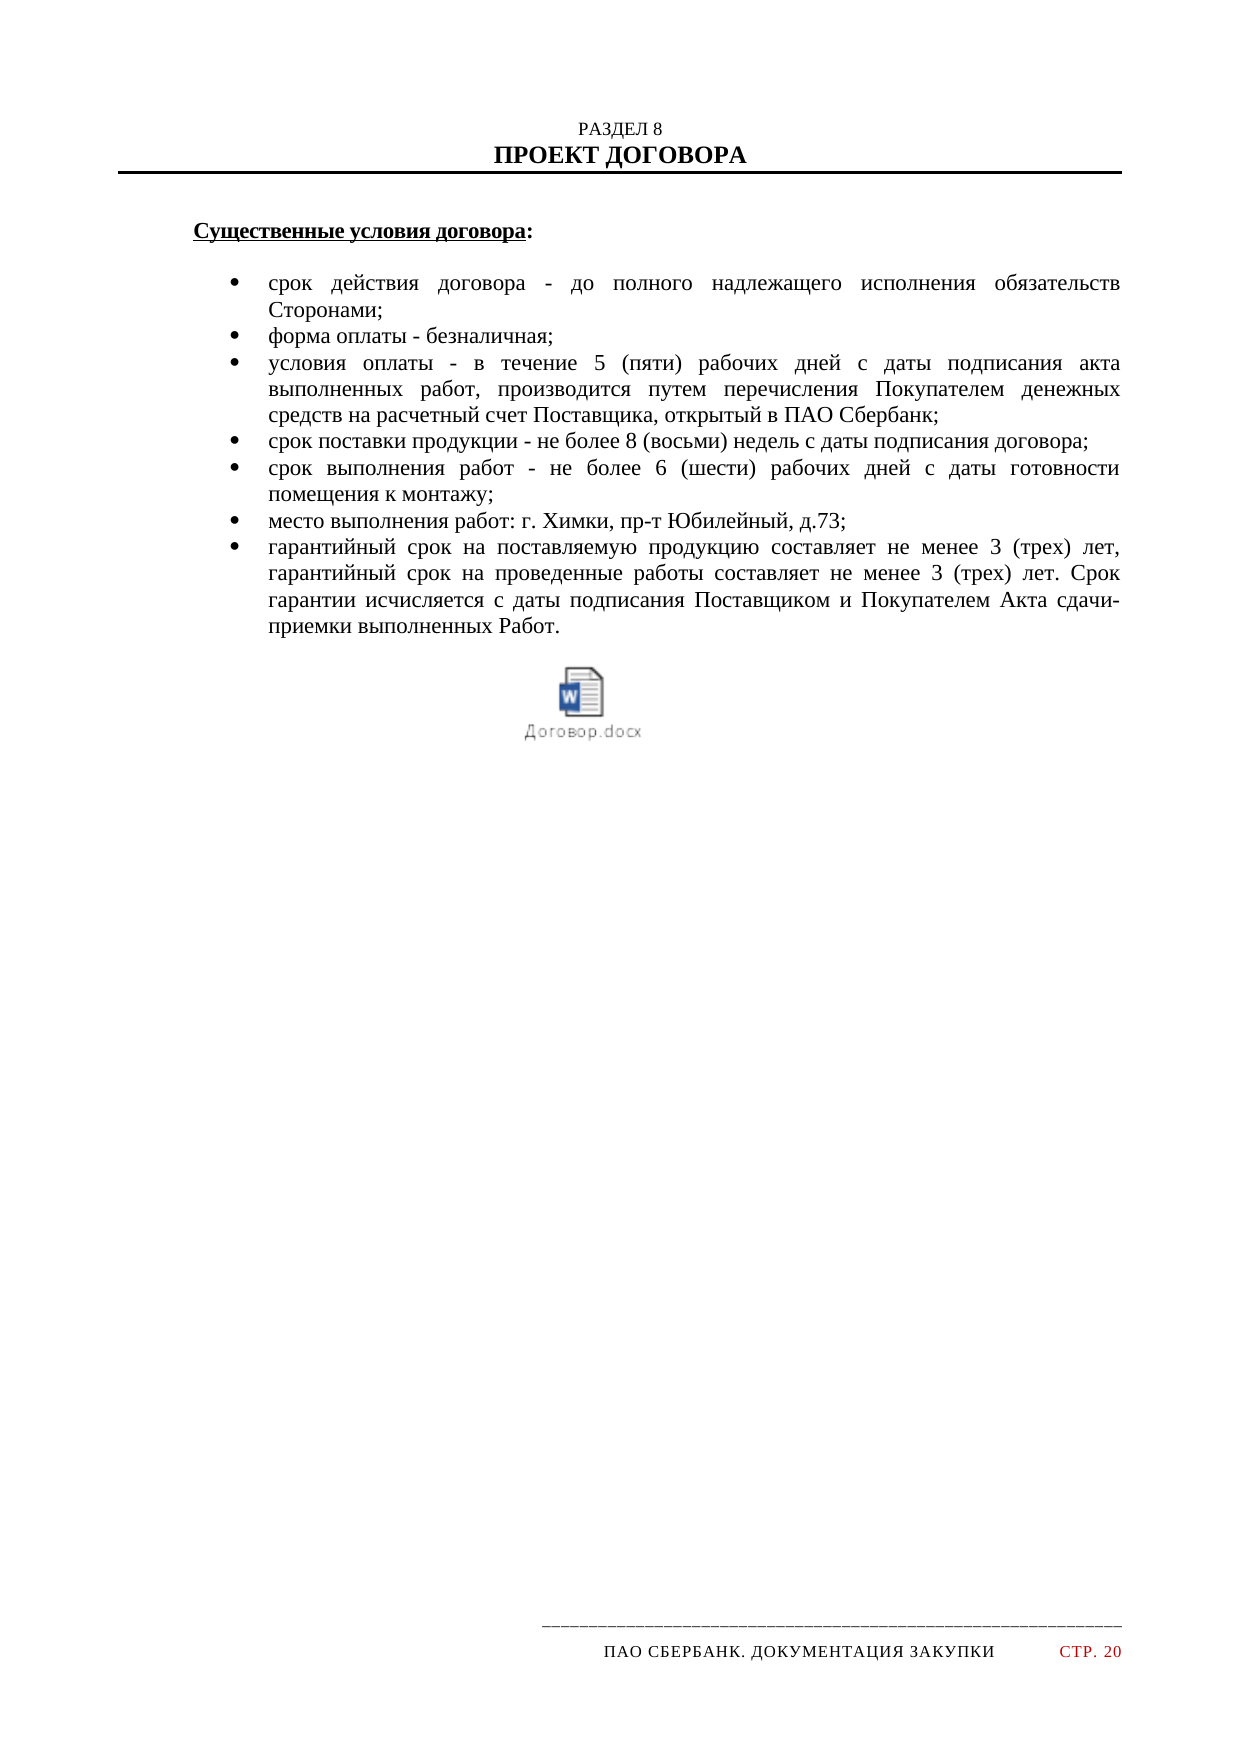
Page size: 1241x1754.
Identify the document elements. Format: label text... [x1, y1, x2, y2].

text Существенные условия договора: [118, 217, 1122, 243]
list срок действия договора - до полного надлежащего исполнения обязательств Сторонами; [231, 269, 1122, 322]
list форма оплаты - безналичная; [231, 322, 1122, 348]
subtitle ПРОЕКТ ДОГОВОРА [118, 140, 1122, 171]
list срок выполнения работ - не более 6 (шести) рабочих дней с даты готовности помещения к монтажу; [231, 454, 1122, 507]
list гарантийный срок на поставляемую продукцию составляет не менее 3 (трех) лет, гарантийный срок на проведенные работы составляет не менее 3 (трех) лет. Срок гарантии исчисляется с даты подписания Поставщиком и Покупателем Акта сдачи-приемки выполненных Работ. [231, 533, 1122, 638]
list место выполнения работ: г. Химки, пр-т Юбилейный, д.73; [231, 507, 1122, 533]
list срок поставки продукции - не более 8 (восьми) недель с даты подписания договора; [231, 428, 1122, 454]
text РАЗДЕЛ 8 [118, 118, 1122, 140]
list условия оплаты - в течение 5 (пяти) рабочих дней с даты подписания акта выполненных работ, производится путем перечисления Покупателем денежных средств на расчетный счет Поставщика, открытый в ПАО Сбербанк; [231, 348, 1122, 428]
